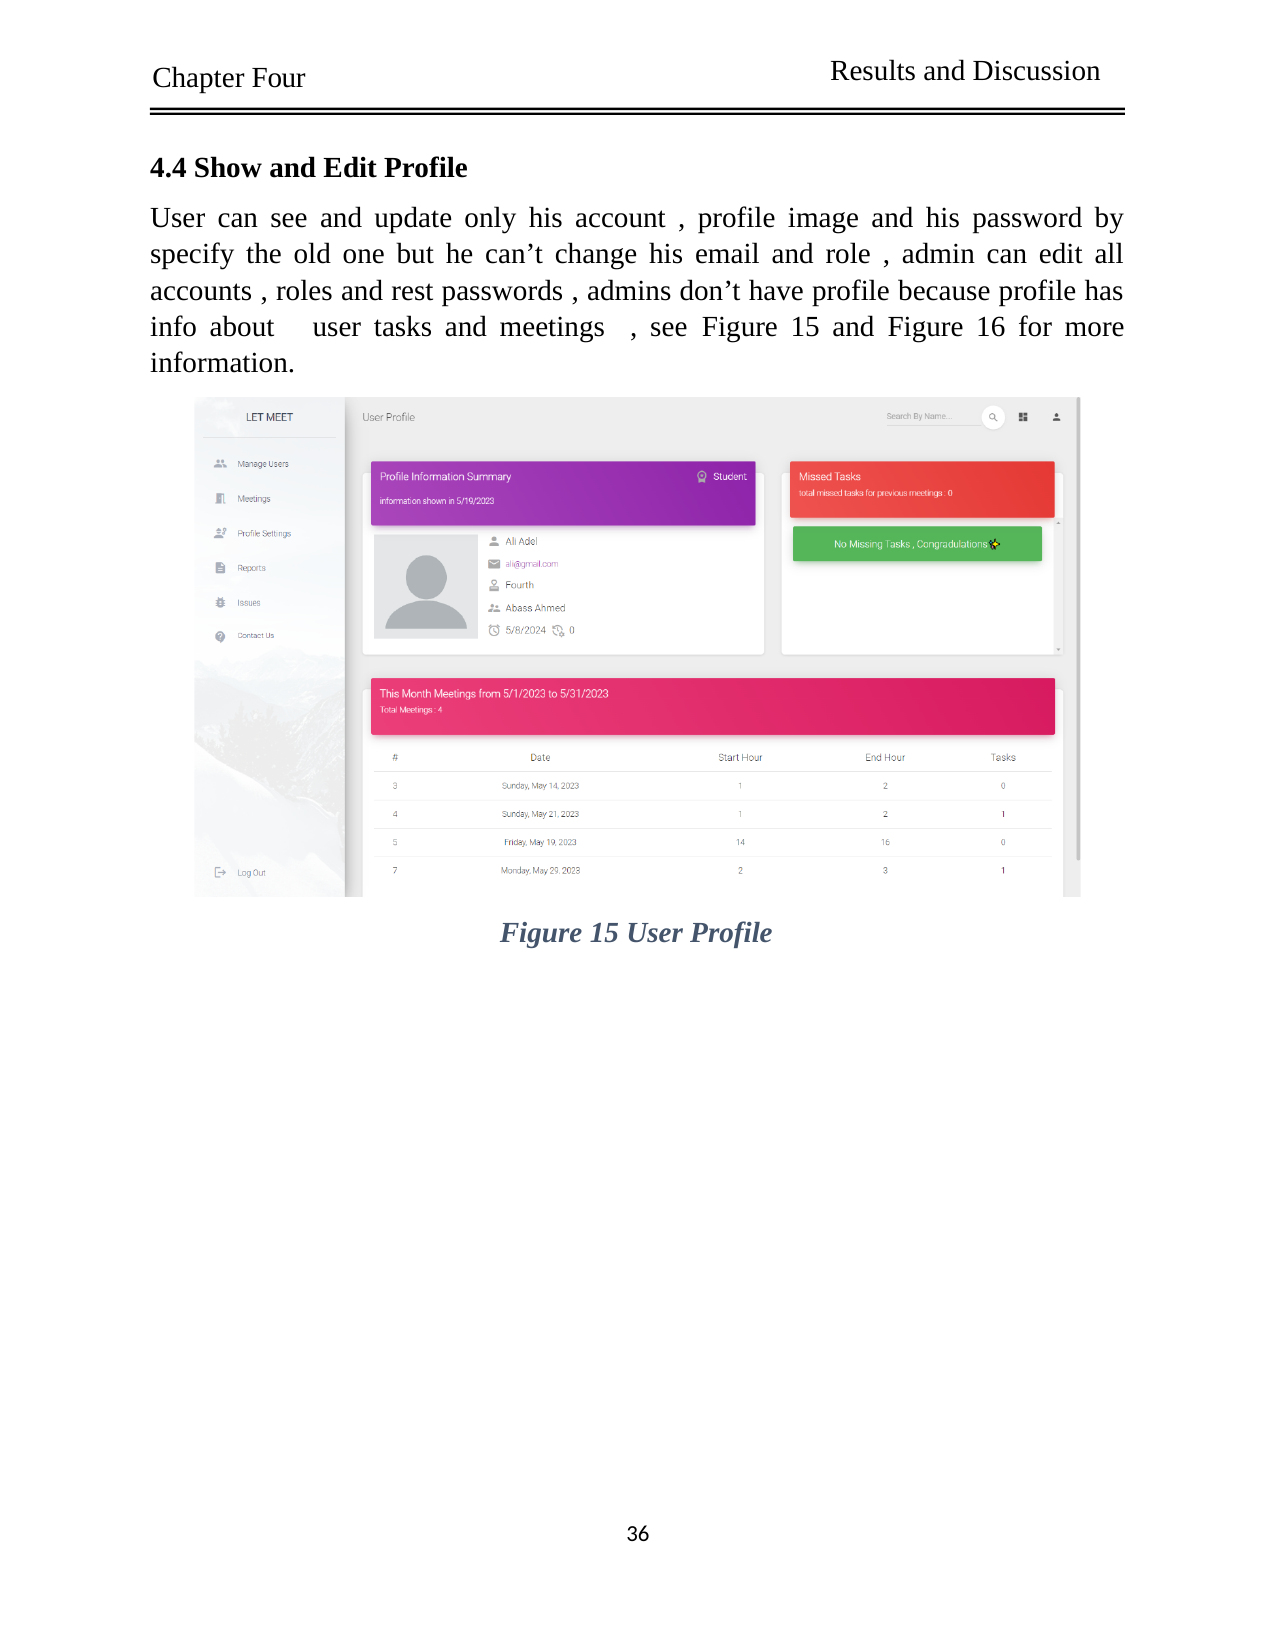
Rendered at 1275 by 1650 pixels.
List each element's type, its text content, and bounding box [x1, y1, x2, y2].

text User can see and update only his account , profile image and his password by specify the old one but he can’t change his email and role , admin can edit all accounts , roles and rest passwords , admins don’t have profile because profile has info about user tasks and meetings , see Figure 15 and Figure 16 for more information. [150, 200, 1125, 378]
picture [194, 397, 1081, 897]
subtitle 4.4 Show and Edit Profile [150, 150, 1125, 183]
text Figure 15 User Profile [150, 916, 1125, 949]
